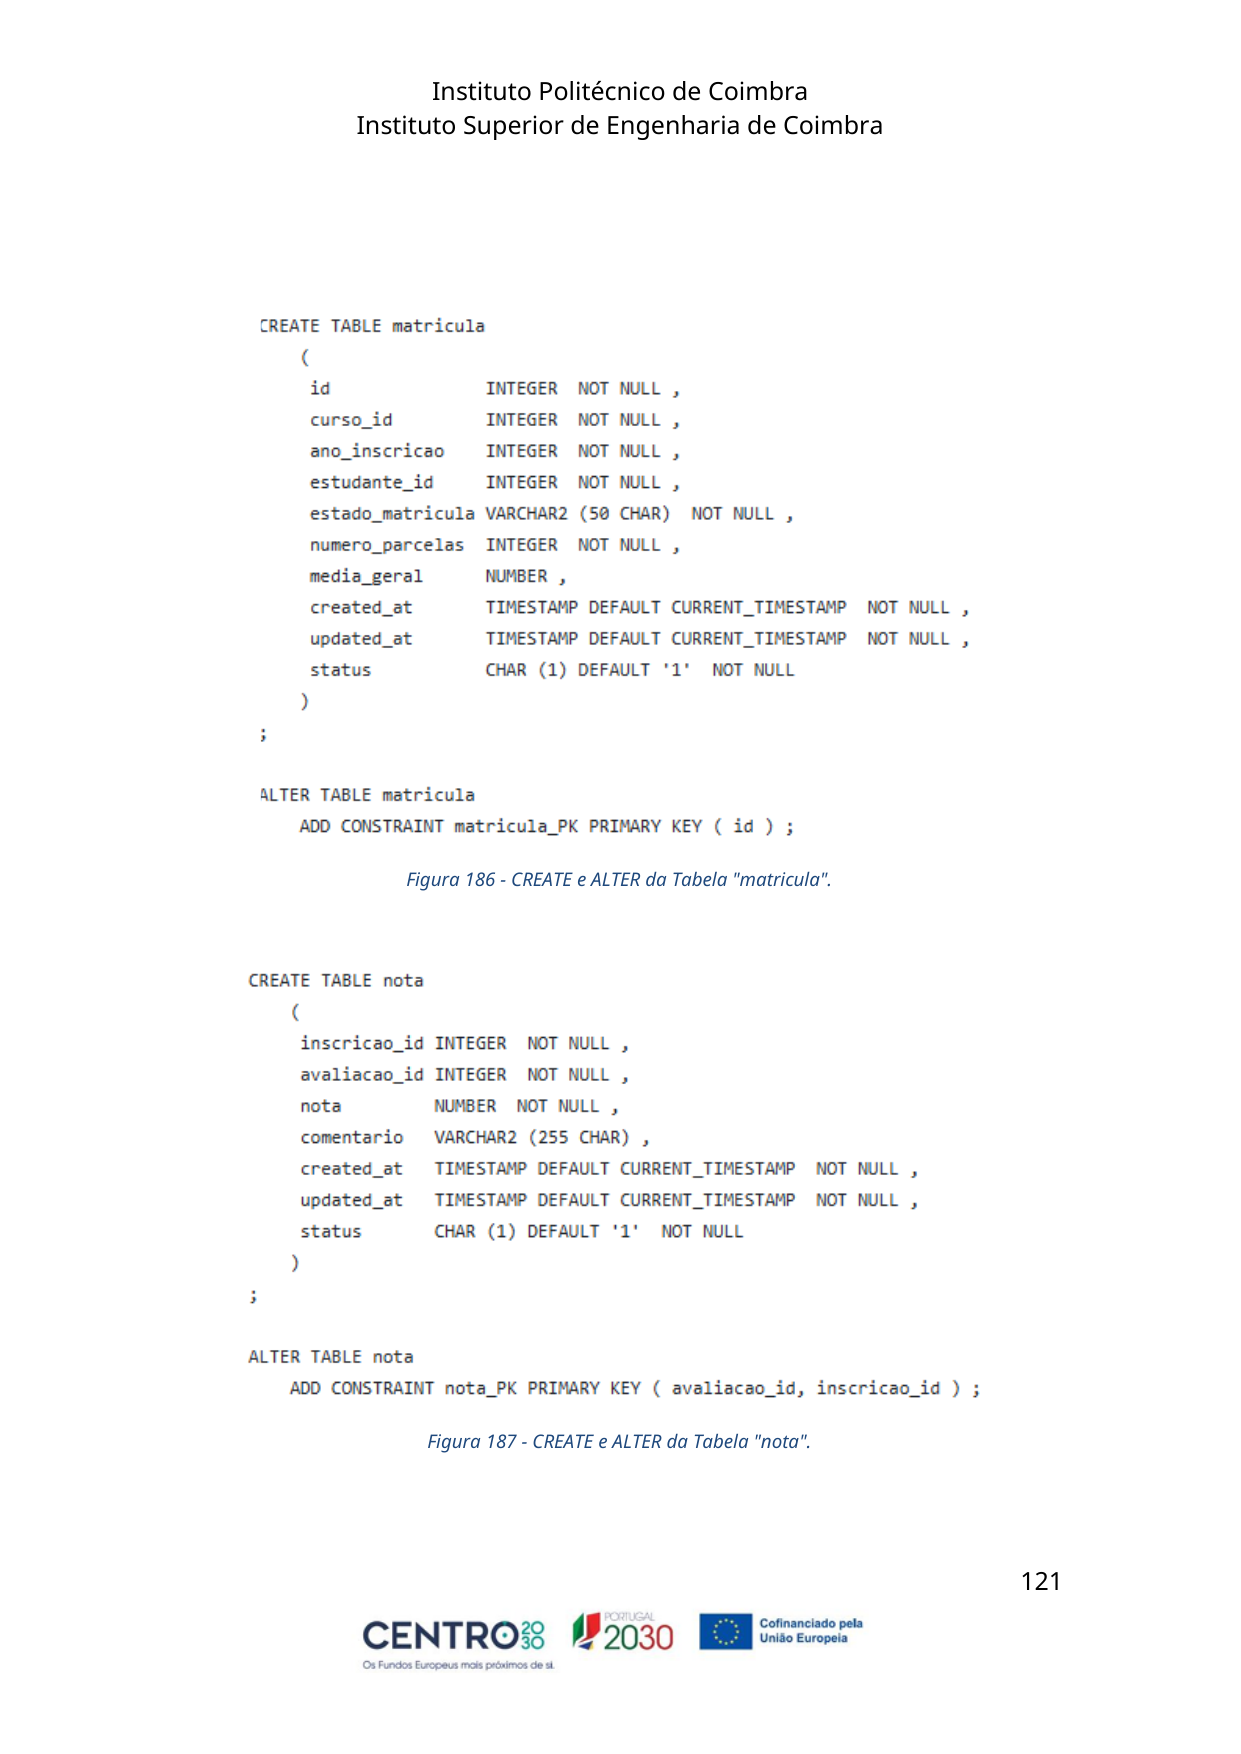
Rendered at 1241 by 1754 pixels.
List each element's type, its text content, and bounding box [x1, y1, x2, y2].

picture [349, 1597, 891, 1681]
picture [241, 968, 999, 1407]
text Figura 186 - CREATE e ALTER da Tabela "matricula". [177, 867, 1063, 892]
picture [260, 315, 980, 845]
text Figura 187 - CREATE e ALTER da Tabela "nota". [177, 1428, 1063, 1454]
